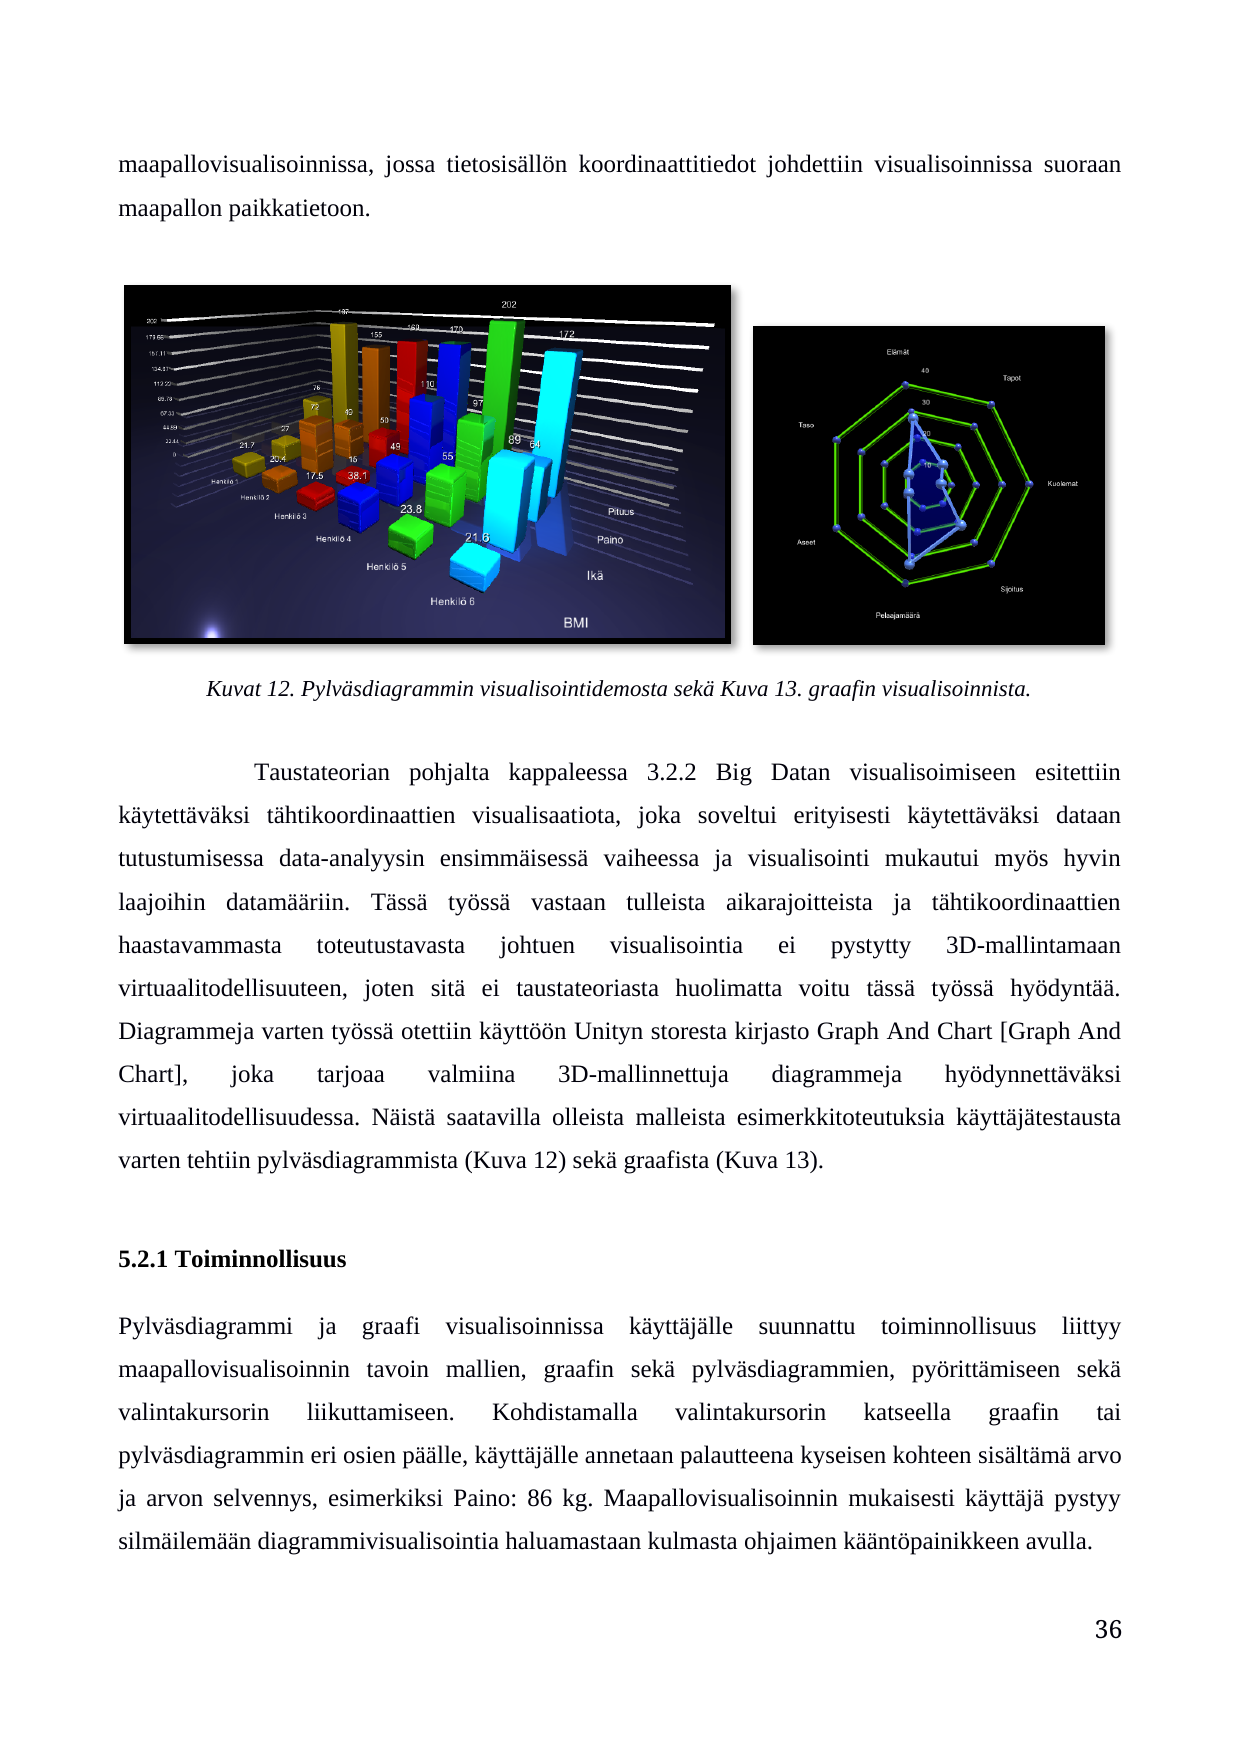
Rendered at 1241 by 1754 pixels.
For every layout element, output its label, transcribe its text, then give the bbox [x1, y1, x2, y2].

text Kuvat 12. Pylväsdiagrammin visualisointidemosta sekä Kuva 13. graafin visualisoinnista. [118, 675, 1122, 701]
text Pylväsdiagrammi ja graafi visualisoinnissa käyttäjälle suunnattu toiminnollisuus liittyy maapallovisualisoinnin tavoin mallien, graafin sekä pylväsdiagrammien, pyörittämiseen sekä valintakursorin liikuttamiseen. Kohdistamalla valintakursorin katseella graafin tai pylväsdiagrammin eri osien päälle, käyttäjälle annetaan palautteena kyseisen kohteen sisältämä arvo ja arvon selvennys, esimerkiksi Paino: 86 kg. Maapallovisualisoinnin mukaisesti käyttäjä pystyy silmäilemään diagrammivisualisointia haluamastaan kulmasta ohjaimen kääntöpainikkeen avulla. [118, 1311, 1122, 1555]
text 5.2.1 Toiminnollisuus [118, 1236, 1122, 1273]
picture [759, 332, 1099, 639]
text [118, 149, 1122, 221]
picture [131, 291, 725, 638]
text Taustateorian pohjalta kappaleessa 3.2.2 Big Datan visualisoimiseen esitettiin käytettäväksi tähtikoordinaattien visualisaatiota, joka soveltui erityisesti käytettäväksi dataan tutustumisessa data-analyysin ensimmäisessä vaiheessa ja visualisointi mukautui myös hyvin laajoihin datamääriin. Tässä työssä vastaan tulleista aikarajoitteista ja tähtikoordinaattien haastavammasta toteutustavasta johtuen visualisointia ei pystytty 3D-mallintamaan virtuaalitodellisuuteen, joten sitä ei taustateoriasta huolimatta voitu tässä työssä hyödyntää. Diagrammeja varten työssä otettiin käyttöön Unityn storesta kirjasto Graph And Chart [Graph And Chart], joka tarjoaa valmiina 3D-mallinnettuja diagrammeja hyödynnettäväksi virtuaalitodellisuudessa. Näistä saatavilla olleista malleista esimerkkitoteutuksia käyttäjätestausta varten tehtiin pylväsdiagrammista (Kuva 12) sekä graafista (Kuva 13). [118, 757, 1122, 1174]
